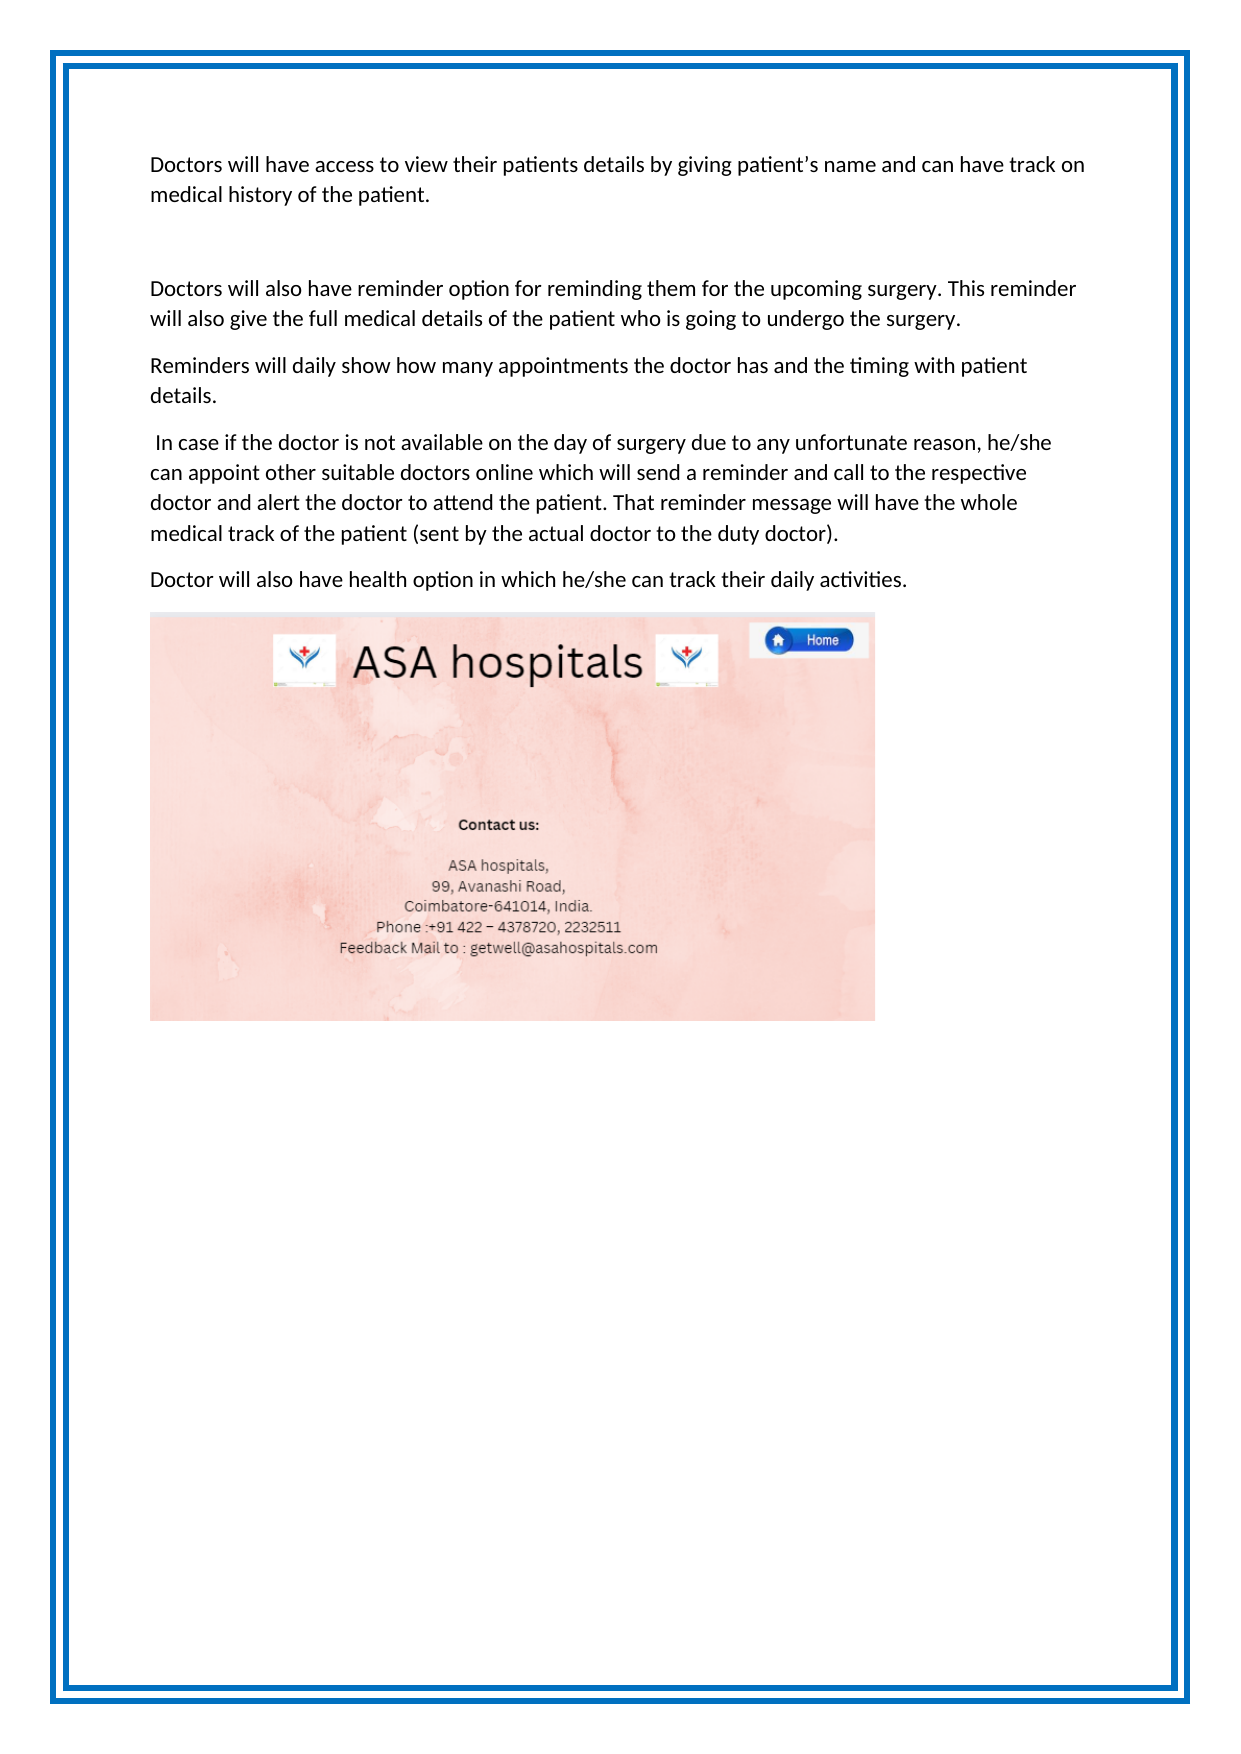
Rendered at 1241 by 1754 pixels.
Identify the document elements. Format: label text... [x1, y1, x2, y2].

text Doctor will also have health option in which he/she can track their daily activities. [150, 566, 1090, 594]
text In case if the doctor is not available on the day of surgery due to any unfortunate reason, he/she can appoint other suitable doctors online which will send a reminder and call to the respective doctor and alert the doctor to attend the patient. That reminder message will have the whole medical track of the patient (sent by the actual doctor to the duty doctor). [150, 428, 1090, 547]
text Doctors will also have reminder option for reminding them for the upcoming surgery. This reminder will also give the full medical details of the patient who is going to undergo the surgery. [150, 274, 1090, 332]
text Doctors will have access to view their patients details by giving patient’s name and can have track on medical history of the patient. [150, 150, 1090, 208]
text Reminders will daily show how many appointments the doctor has and the timing with patient details. [150, 351, 1090, 409]
picture [150, 612, 876, 1021]
